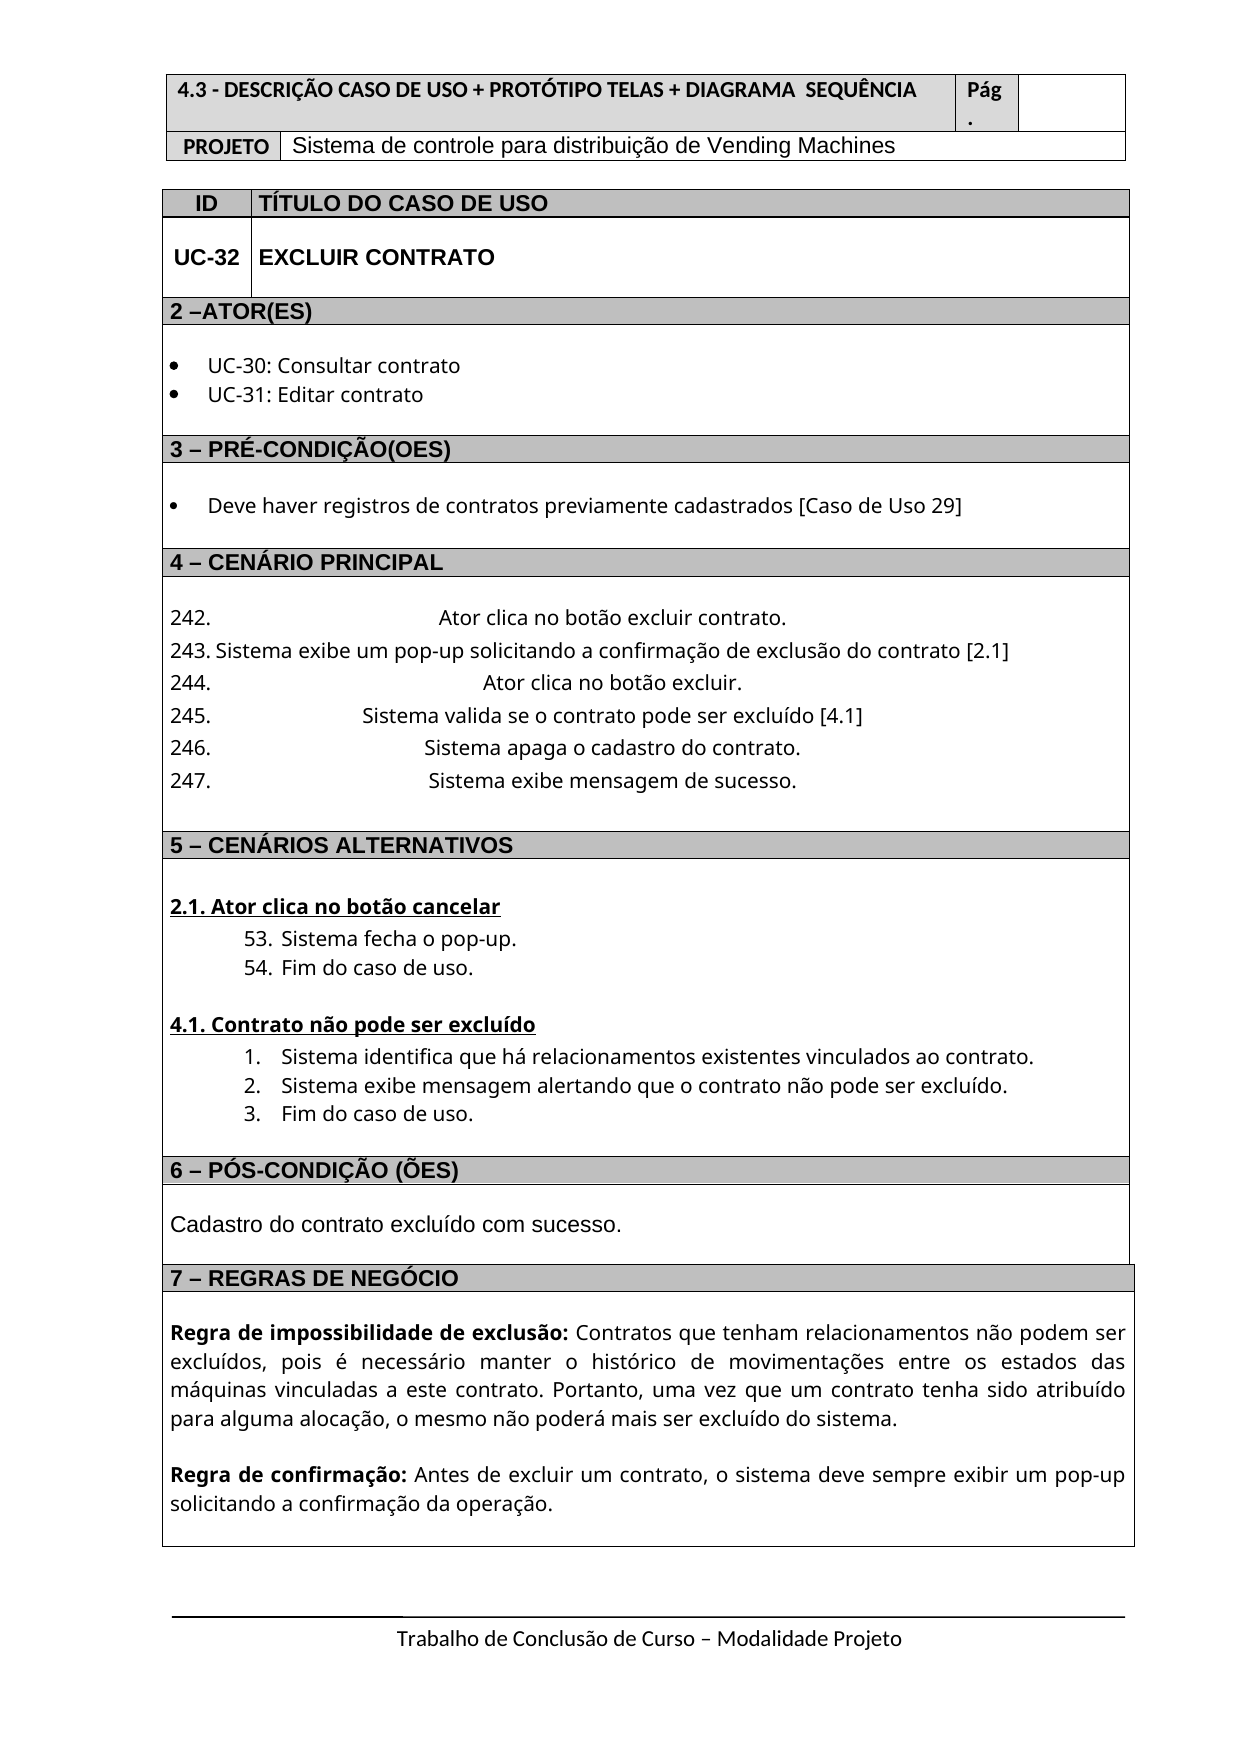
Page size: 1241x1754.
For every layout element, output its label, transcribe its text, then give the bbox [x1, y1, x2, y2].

table_cell UC-32 [163, 218, 251, 297]
table_cell Regra de impossibilidade de exclusão: Contratos que tenham relacionamentos não podem ser excluídos, pois é necessário manter o histórico de movimentações entre os estados das máquinas vinculadas a este contrato. Portanto, uma vez que um contrato tenha sido atribuído para alguma alocação, o mesmo não poderá mais ser excluído do sistema. Regra de confirmação: Antes de excluir um contrato, o sistema deve sempre exibir um pop-up solicitando a confirmação da operação. [163, 1292, 1134, 1546]
table_header TÍTULO DO CASO DE USO [252, 190, 1129, 216]
table_cell Deve haver registros de contratos previamente cadastrados [Caso de Uso 29] [163, 463, 1129, 548]
table_cell 4 – CENÁRIO PRINCIPAL [163, 549, 1129, 576]
table_cell 2.1. Ator clica no botão cancelar Sistema fecha o pop-up. Fim do caso de uso. 4.1. Contrato não pode ser excluído Sistema identifica que há relacionamentos existentes vinculados ao contrato. Sistema exibe mensagem alertando que o contrato não pode ser excluído. Fim do caso de uso. [163, 859, 1129, 1156]
table_cell Ator clica no botão excluir contrato. Sistema exibe um pop-up solicitando a confirmação de exclusão do contrato [2.1] Ator clica no botão excluir. Sistema valida se o contrato pode ser excluído [4.1] Sistema apaga o cadastro do contrato. Sistema exibe mensagem de sucesso. [163, 577, 1129, 831]
table_cell 3 – PRÉ-CONDIÇÃO(OES) [163, 436, 1129, 462]
table_cell 2 –ATOR(ES) [163, 298, 1129, 324]
table_cell 6 – PÓS-CONDIÇÃO (ÕES) [163, 1157, 1129, 1183]
table_cell 7 – REGRAS DE NEGÓCIO [163, 1265, 1134, 1291]
table_cell 5 – CENÁRIOS ALTERNATIVOS [163, 832, 1129, 858]
table_cell UC-30: Consultar contrato UC-31: Editar contrato [163, 325, 1129, 434]
table_cell Cadastro do contrato excluído com sucesso. [163, 1185, 1129, 1263]
table_cell EXCLUIR CONTRATO [252, 218, 1129, 297]
table_header ID [163, 190, 251, 216]
